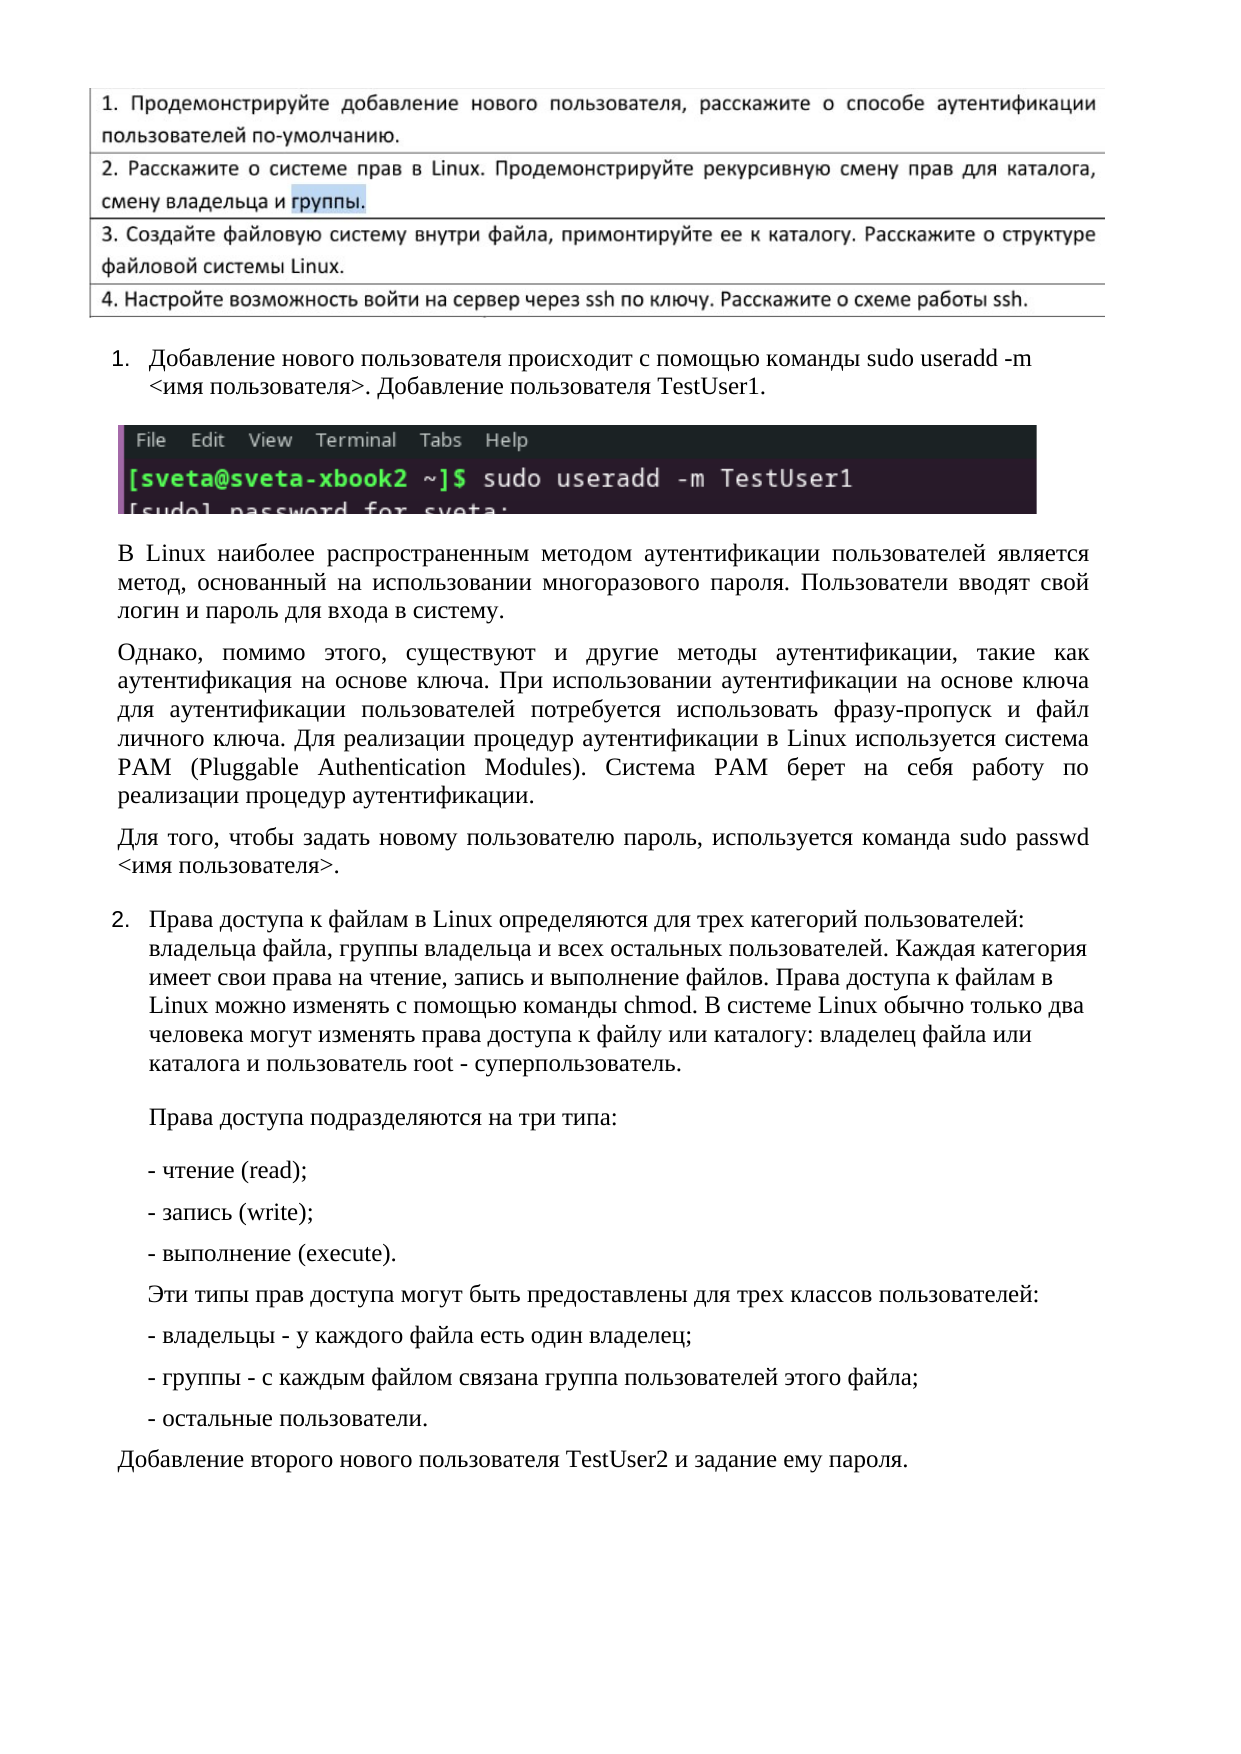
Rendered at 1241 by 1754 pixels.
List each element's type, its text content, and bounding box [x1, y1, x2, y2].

text - остальные пользователи. [147, 1403, 1090, 1432]
text Права доступа подразделяются на три типа: [149, 1102, 1090, 1131]
picture [88, 88, 1105, 318]
text В Linux наиболее распространенным методом аутентификации пользователей является метод, основанный на использовании многоразового пароля. Пользователи вводят свой логин и пароль для входа в систему. [117, 538, 1090, 624]
text Добавление второго нового пользователя TestUser2 и задание ему пароля. [117, 1444, 1090, 1473]
text Однако, помимо этого, существуют и другие методы аутентификации, такие как аутентификация на основе ключа. При использовании аутентификации на основе ключа для аутентификации пользователей потребуется использовать фразу-пропуск и файл личного ключа. Для реализации процедур аутентификации в Linux используется система PAM (Pluggable Authentication Modules). Система PAM берет на себя работу по реализации процедур аутентификации. [117, 637, 1090, 809]
list Добавление нового пользователя происходит с помощью команды sudo useradd -m <имя пользователя>. Добавление пользователя TestUser1. [111, 343, 1090, 400]
text - выполнение (execute). [147, 1238, 1090, 1267]
picture [118, 425, 1037, 514]
list Права доступа к файлам в Linux определяются для трех категорий пользователей: владельца файла, группы владельца и всех остальных пользователей. Каждая категория имеет свои права на чтение, запись и выполнение файлов. Права доступа к файлам в Linux можно изменять с помощью команды chmod. В системе Linux обычно только два человека могут изменять права доступа к файлу или каталогу: владелец файла или каталога и пользователь root - суперпользователь. [111, 904, 1090, 1077]
text - группы - с каждым файлом связана группа пользователей этого файла; [147, 1362, 1090, 1391]
text - запись (write); [147, 1197, 1090, 1226]
text Для того, чтобы задать новому пользователю пароль, используется команда sudo passwd <имя пользователя>. [117, 822, 1090, 879]
text - владельцы - у каждого файла есть один владелец; [147, 1321, 1090, 1349]
text - чтение (read); [147, 1156, 1090, 1184]
text Эти типы прав доступа могут быть предоставлены для трех классов пользователей: [147, 1279, 1090, 1308]
